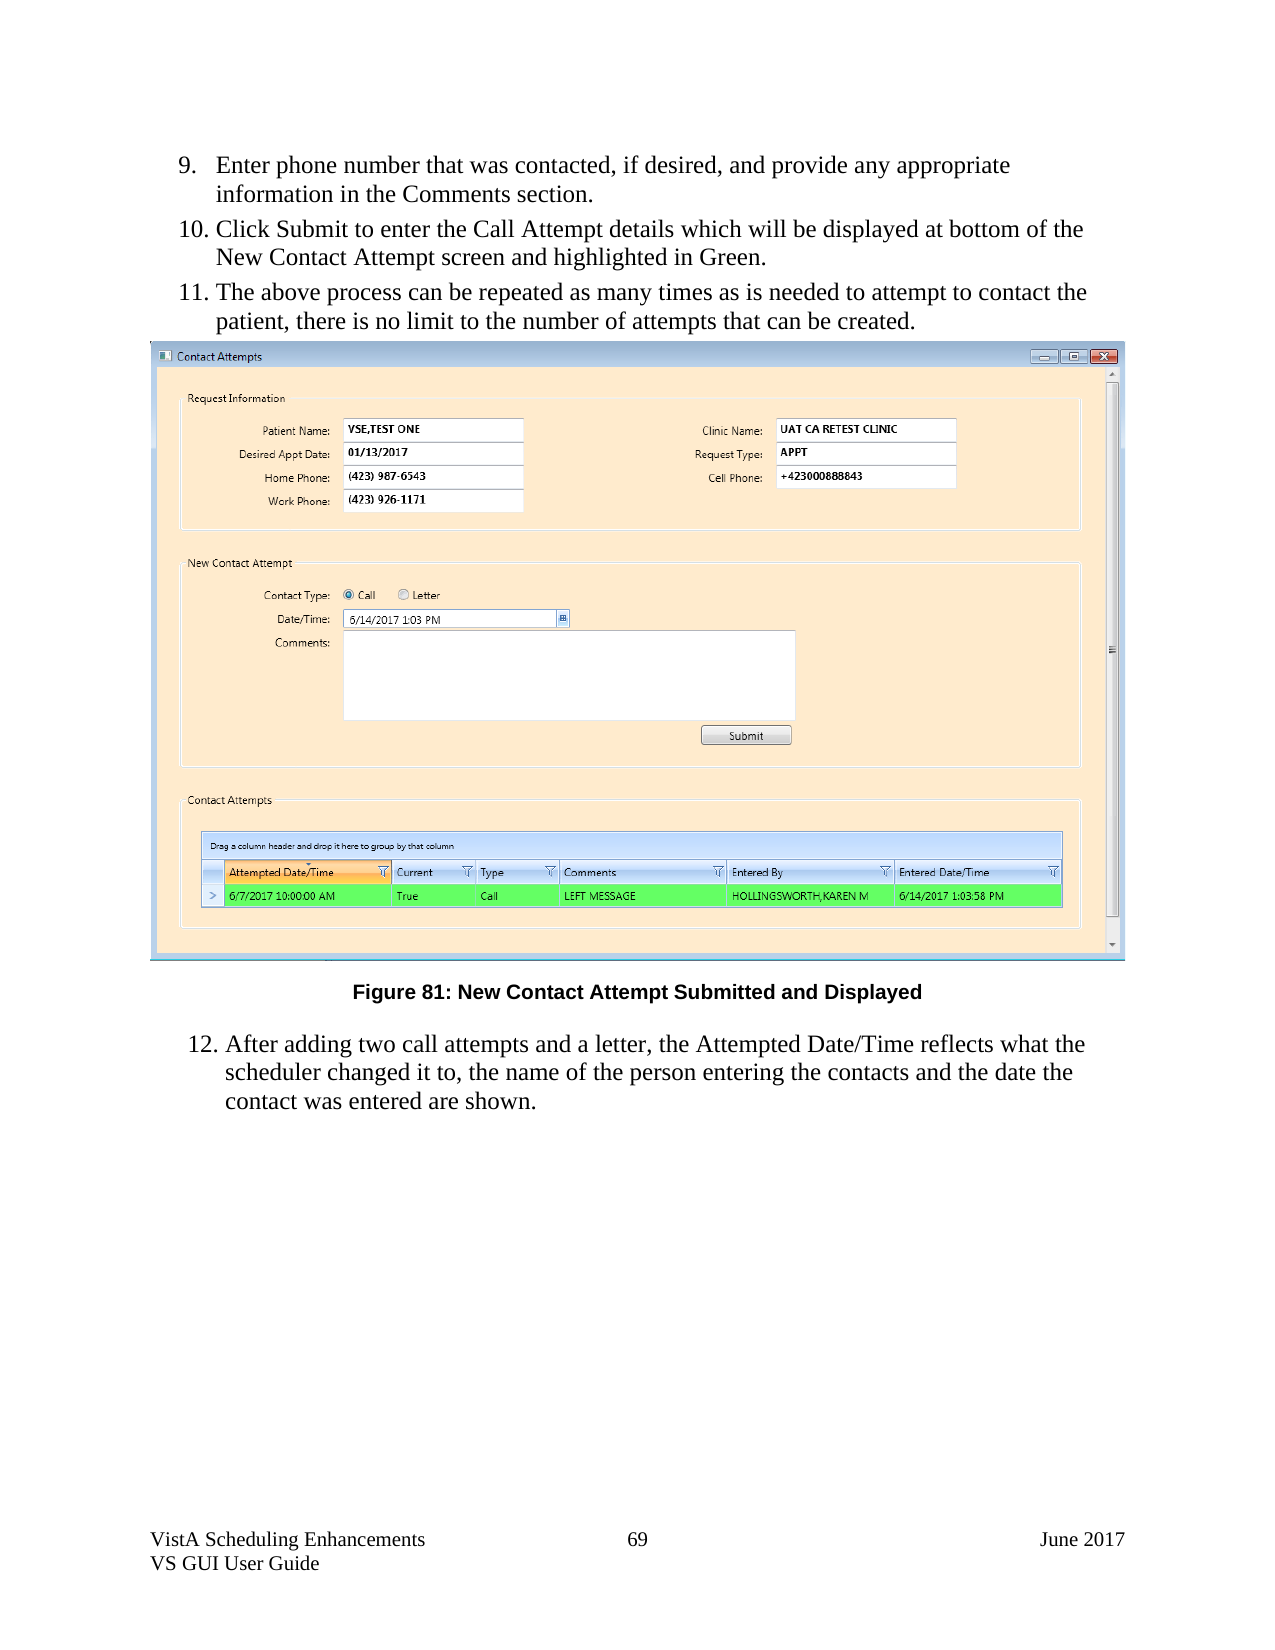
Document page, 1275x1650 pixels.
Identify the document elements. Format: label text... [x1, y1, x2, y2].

picture [150, 341, 1125, 961]
list After adding two call attempts and a letter, the Attempted Date/Time reflects what the scheduler changed it to, the name of the person entering the contacts and the date the contact was entered are shown. [187, 1029, 1125, 1115]
text The above process can be repeated as many times as is needed to attempt to contact the patient, there is no limit to the number of attempts that can be created. [178, 277, 1125, 335]
text Click Submit to enter the Call Attempt details which will be displayed at bottom of the New Contact Attempt screen and highlighted in Green. [178, 214, 1125, 271]
text Figure 81: New Contact Attempt Submitted and Displayed [150, 980, 1125, 1004]
text Enter phone number that was contacted, if desired, and provide any appropriate information in the Comments section. [178, 150, 1125, 207]
